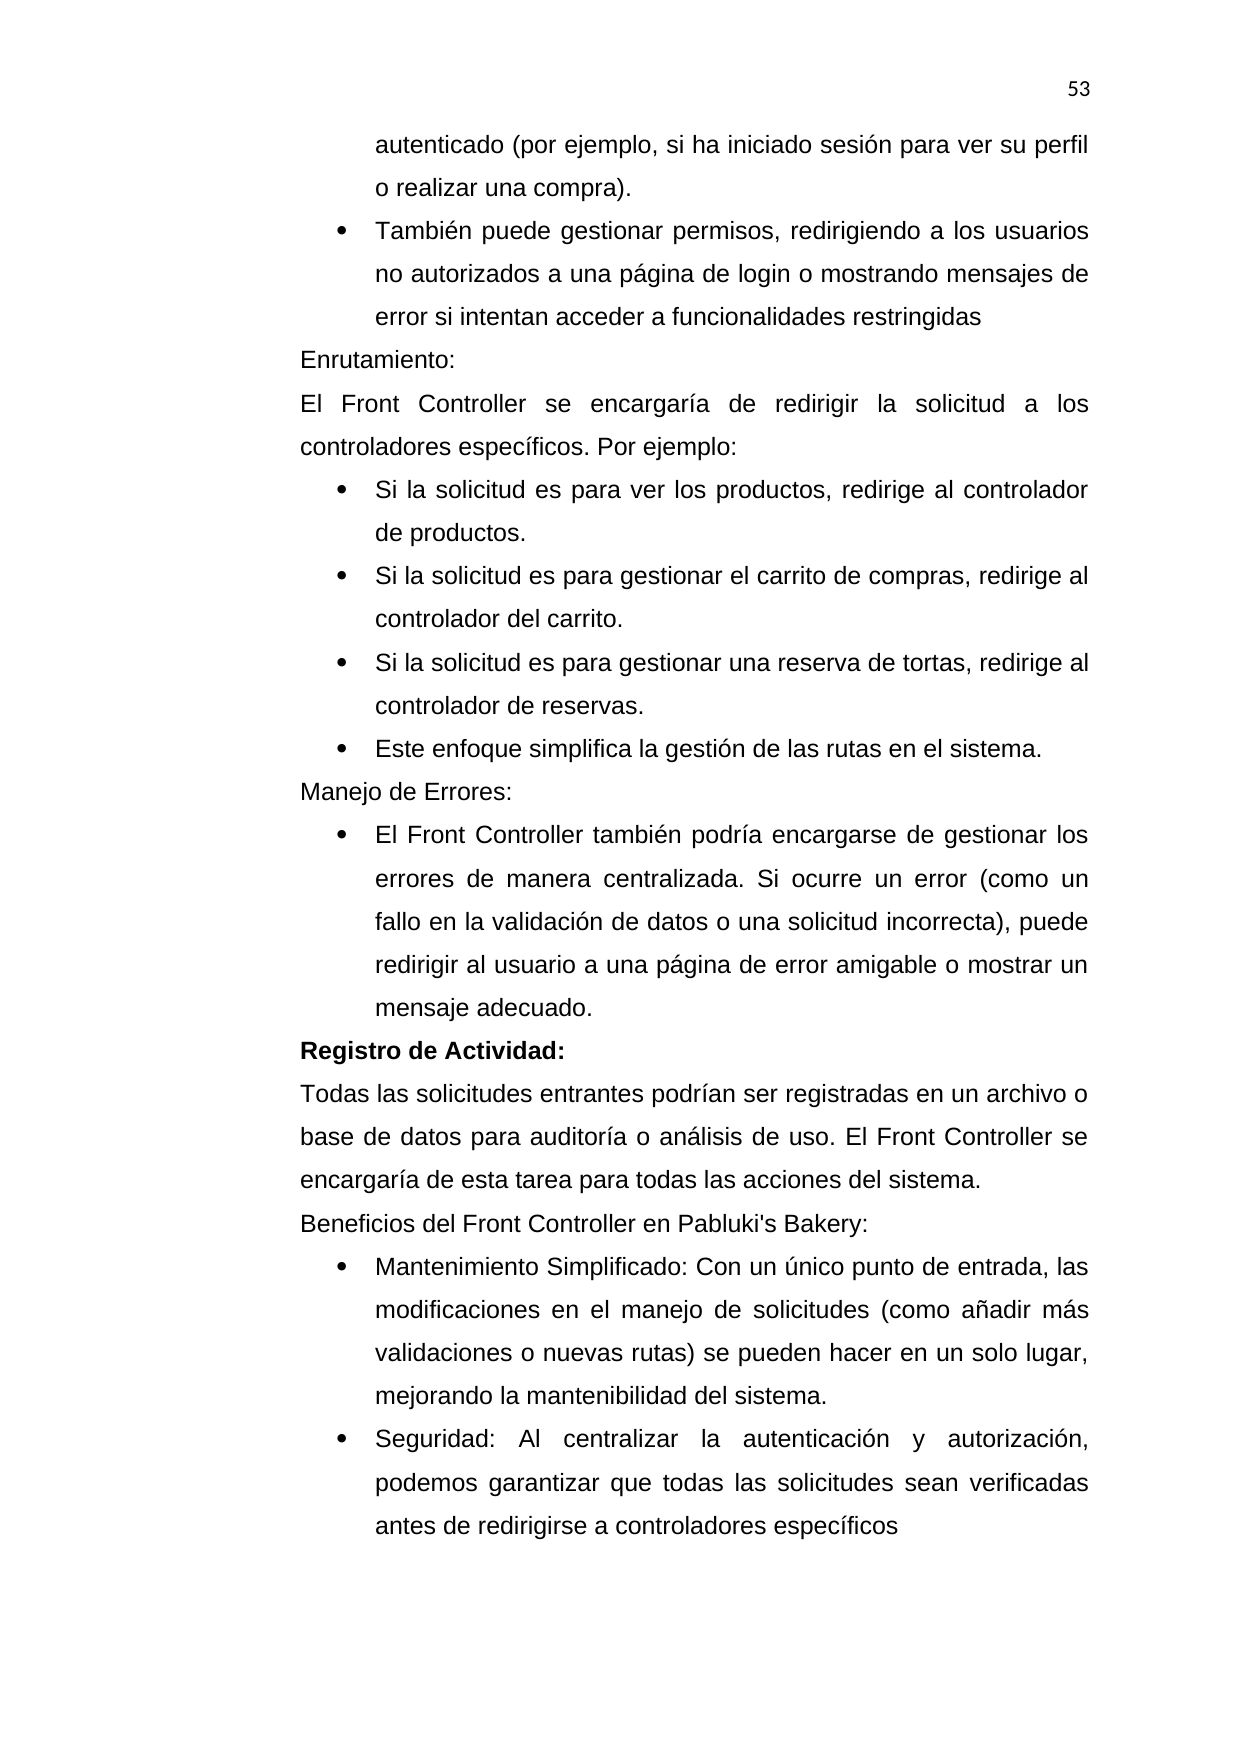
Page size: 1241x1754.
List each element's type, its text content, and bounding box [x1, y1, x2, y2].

list Beneficios del Front Controller en Pabluki's Bakery: [300, 1208, 1090, 1237]
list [337, 130, 1090, 202]
list Todas las solicitudes entrantes podrían ser registradas en un archivo o base de datos para auditoría o análisis de uso. El Front Controller se encargaría de esta tarea para todas las acciones del sistema. [300, 1079, 1090, 1194]
list También puede gestionar permisos, redirigiendo a los usuarios no autorizados a una página de login o mostrando mensajes de error si intentan acceder a funcionalidades restringidas [337, 216, 1090, 331]
list Si la solicitud es para gestionar el carrito de compras, redirige al controlador del carrito. [337, 561, 1090, 633]
list Registro de Actividad: [300, 1036, 1090, 1065]
list Seguridad: Al centralizar la autenticación y autorización, podemos garantizar que todas las solicitudes sean verificadas antes de redirigirse a controladores específicos [337, 1424, 1090, 1539]
list El Front Controller se encargaría de redirigir la solicitud a los controladores específicos. Por ejemplo: [300, 389, 1090, 461]
list Este enfoque simplifica la gestión de las rutas en el sistema. [337, 734, 1090, 763]
list El Front Controller también podría encargarse de gestionar los errores de manera centralizada. Si ocurre un error (como un fallo en la validación de datos o una solicitud incorrecta), puede redirigir al usuario a una página de error amigable o mostrar un mensaje adecuado. [337, 820, 1090, 1022]
list Si la solicitud es para gestionar una reserva de tortas, redirige al controlador de reservas. [337, 648, 1090, 719]
list Manejo de Errores: [300, 777, 1090, 806]
list Si la solicitud es para ver los productos, redirige al controlador de productos. [337, 475, 1090, 547]
list Mantenimiento Simplificado: Con un único punto de entrada, las modificaciones en el manejo de solicitudes (como añadir más validaciones o nuevas rutas) se pueden hacer en un solo lugar, mejorando la mantenibilidad del sistema. [337, 1252, 1090, 1410]
list Enrutamiento: [300, 346, 1090, 374]
